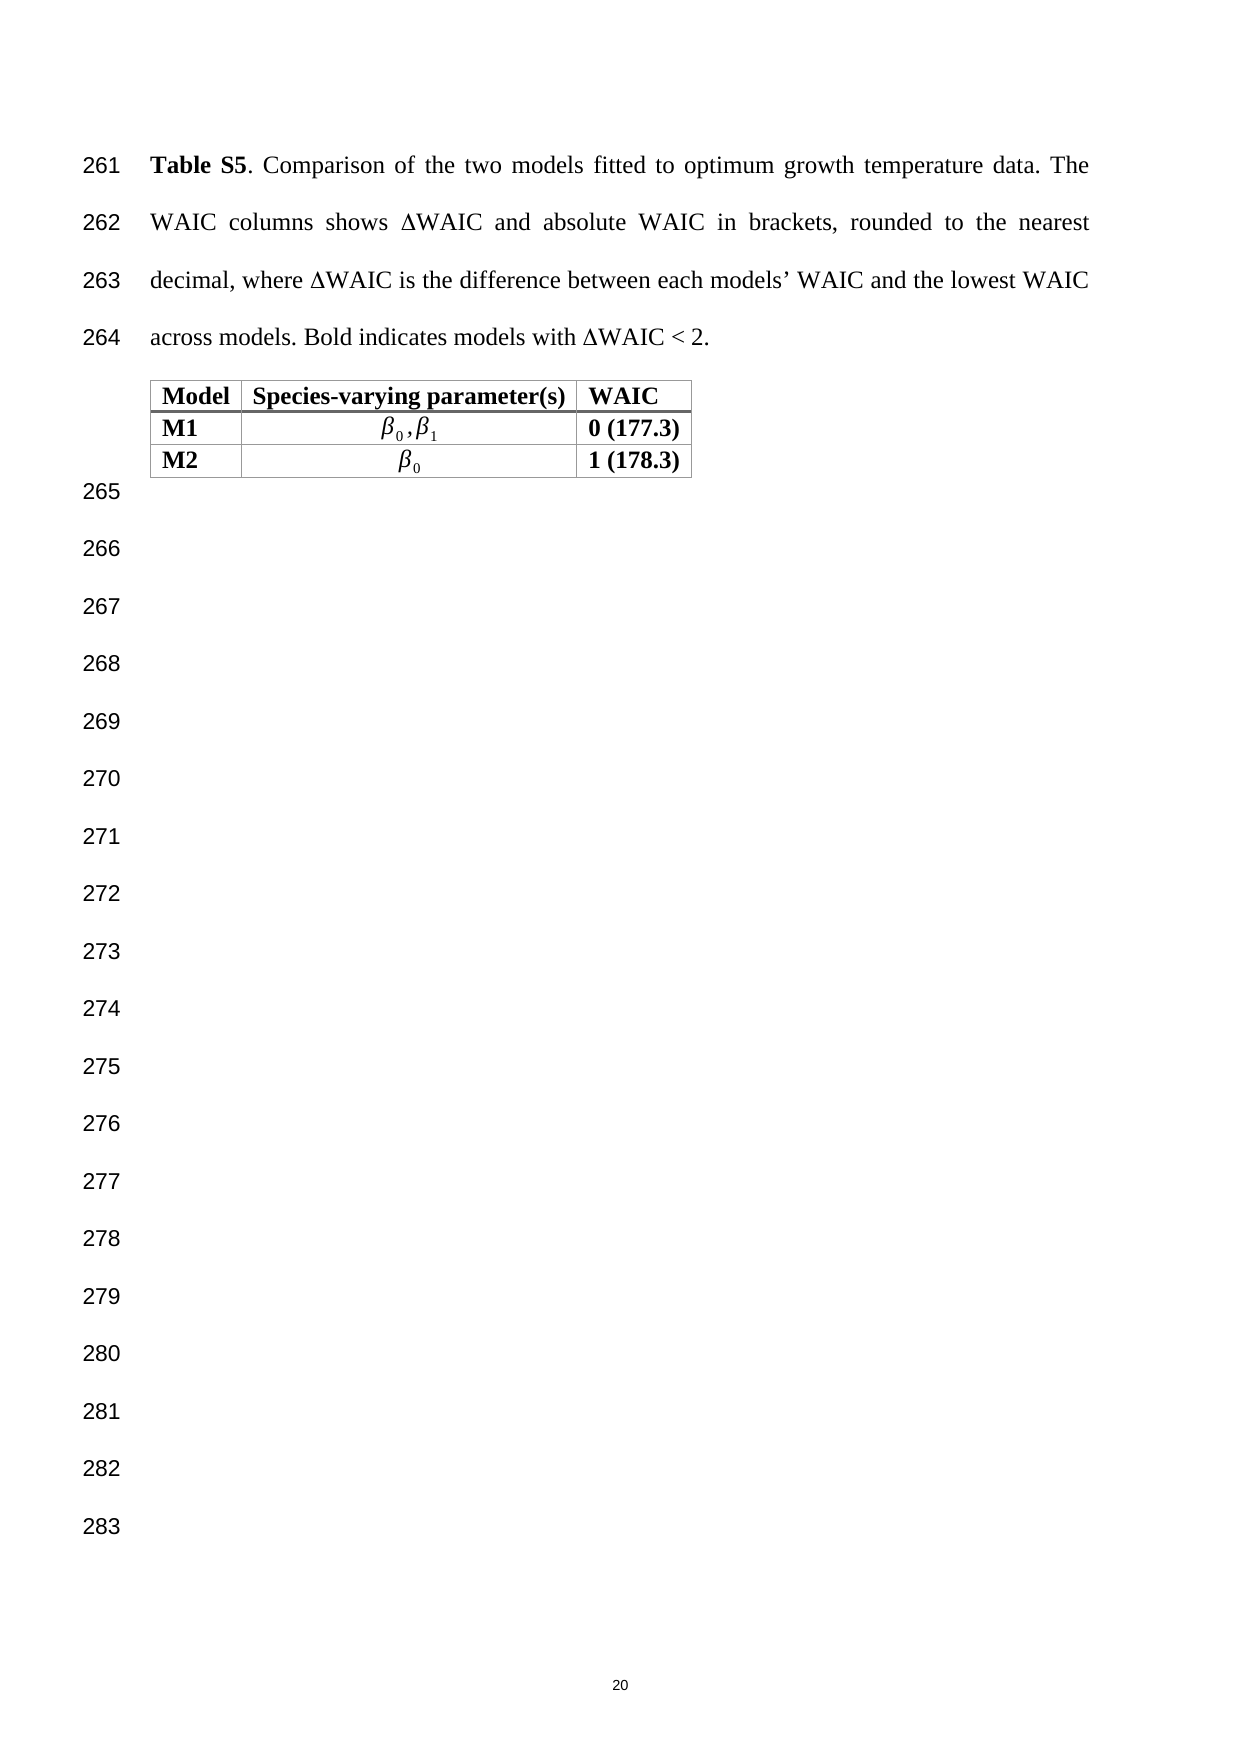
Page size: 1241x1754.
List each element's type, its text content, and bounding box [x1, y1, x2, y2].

table_cell 0 (177.3) [577, 413, 691, 444]
table_header Model [151, 381, 241, 410]
table_header Species-varying parameter(s) [242, 381, 576, 410]
table_header WAIC [577, 381, 691, 410]
table_cell [242, 445, 576, 477]
table_cell M2 [151, 445, 241, 477]
table_cell [242, 413, 576, 444]
text Table S5. Comparison of the two models fitted to optimum growth temperature data. The WAIC columns shows WAIC and absolute WAIC in brackets, rounded to the nearest decimal, where WAIC is the difference between each models’ WAIC and the lowest WAIC across models. Bold indicates models with WAIC < 2. [150, 150, 1090, 351]
table_cell M1 [151, 413, 241, 444]
table_cell 1 (178.3) [577, 445, 691, 477]
